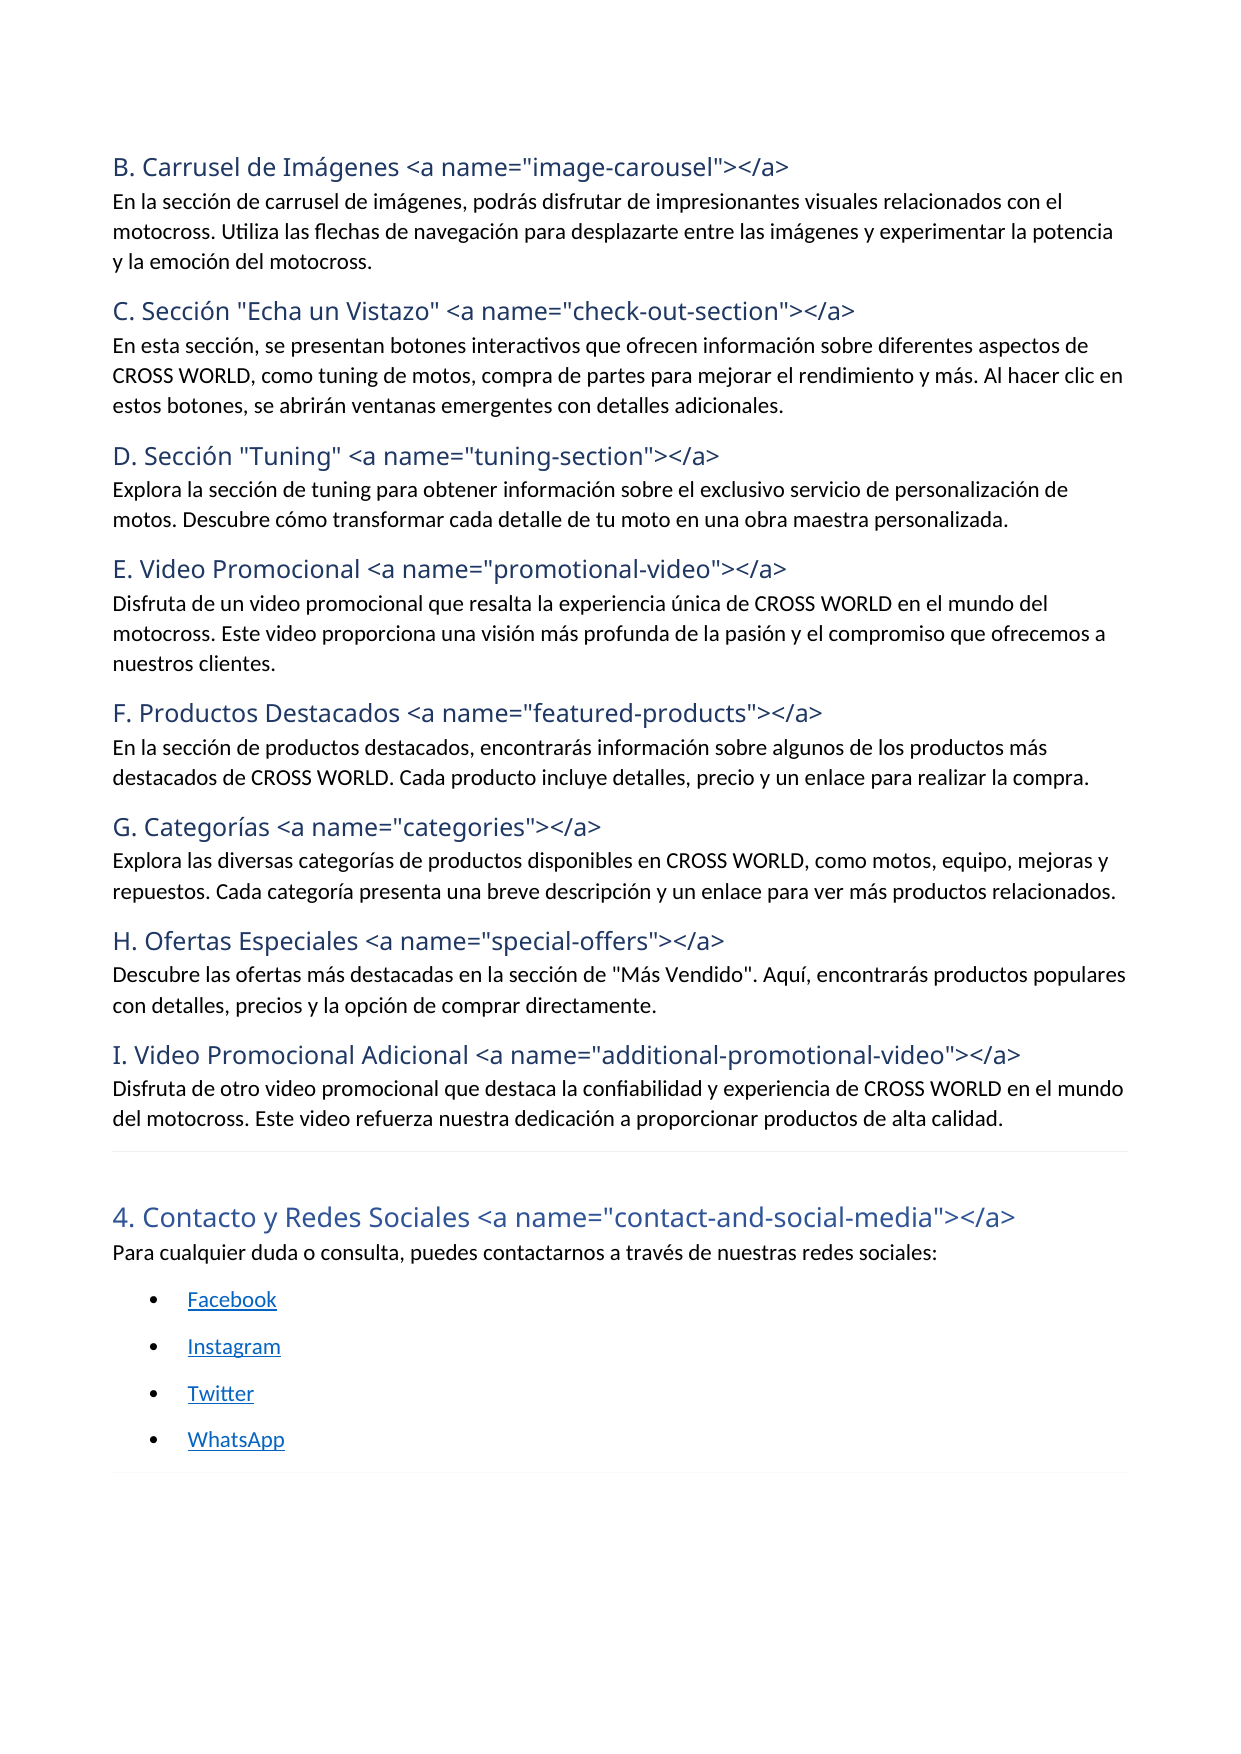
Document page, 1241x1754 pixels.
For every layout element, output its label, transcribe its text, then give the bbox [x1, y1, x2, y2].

subtitle I. Video Promocional Adicional <a name="additional-promotional-video"></a> [112, 1038, 1128, 1072]
list WhatsApp [150, 1426, 1128, 1454]
subtitle E. Video Promocional <a name="promotional-video"></a> [112, 552, 1128, 586]
subtitle H. Ofertas Especiales <a name="special-offers"></a> [112, 924, 1128, 958]
subtitle 4. Contacto y Redes Sociales <a name="contact-and-social-media"></a> [112, 1198, 1128, 1235]
text En la sección de carrusel de imágenes, podrás disfrutar de impresionantes visuales relacionados con el motocross. Utiliza las flechas de navegación para desplazarte entre las imágenes y experimentar la potencia y la emoción del motocross. [112, 187, 1128, 275]
subtitle C. Sección "Echa un Vistazo" <a name="check-out-section"></a> [112, 294, 1128, 328]
text En esta sección, se presentan botones interactivos que ofrecen información sobre diferentes aspectos de CROSS WORLD, como tuning de motos, compra de partes para mejorar el rendimiento y más. Al hacer clic en estos botones, se abrirán ventanas emergentes con detalles adicionales. [112, 331, 1128, 419]
list Twitter [150, 1379, 1128, 1407]
subtitle F. Productos Destacados <a name="featured-products"></a> [112, 696, 1128, 730]
text Explora las diversas categorías de productos disponibles en CROSS WORLD, como motos, equipo, mejoras y repuestos. Cada categoría presenta una breve descripción y un enlace para ver más productos relacionados. [112, 847, 1128, 905]
subtitle B. Carrusel de Imágenes <a name="image-carousel"></a> [112, 150, 1128, 184]
subtitle G. Categorías <a name="categories"></a> [112, 810, 1128, 844]
text Explora la sección de tuning para obtener información sobre el exclusivo servicio de personalización de motos. Descubre cómo transformar cada detalle de tu moto en una obra maestra personalizada. [112, 475, 1128, 533]
text Disfruta de otro video promocional que destaca la confiabilidad y experiencia de CROSS WORLD en el mundo del motocross. Este video refuerza nuestra dedicación a proporcionar productos de alta calidad. [112, 1074, 1128, 1133]
text En la sección de productos destacados, encontrarás información sobre algunos de los productos más destacados de CROSS WORLD. Cada producto incluye detalles, precio y un enlace para realizar la compra. [112, 733, 1128, 791]
list Instagram [150, 1332, 1128, 1360]
text Para cualquier duda o consulta, puedes contactarnos a través de nuestras redes sociales: [112, 1238, 1128, 1266]
list Facebook [150, 1285, 1128, 1313]
text Disfruta de un video promocional que resalta la experiencia única de CROSS WORLD en el mundo del motocross. Este video proporciona una visión más profunda de la pasión y el compromiso que ofrecemos a nuestros clientes. [112, 589, 1128, 677]
subtitle D. Sección "Tuning" <a name="tuning-section"></a> [112, 438, 1128, 472]
text Descubre las ofertas más destacadas en la sección de "Más Vendido". Aquí, encontrarás productos populares con detalles, precios y la opción de comprar directamente. [112, 961, 1128, 1019]
